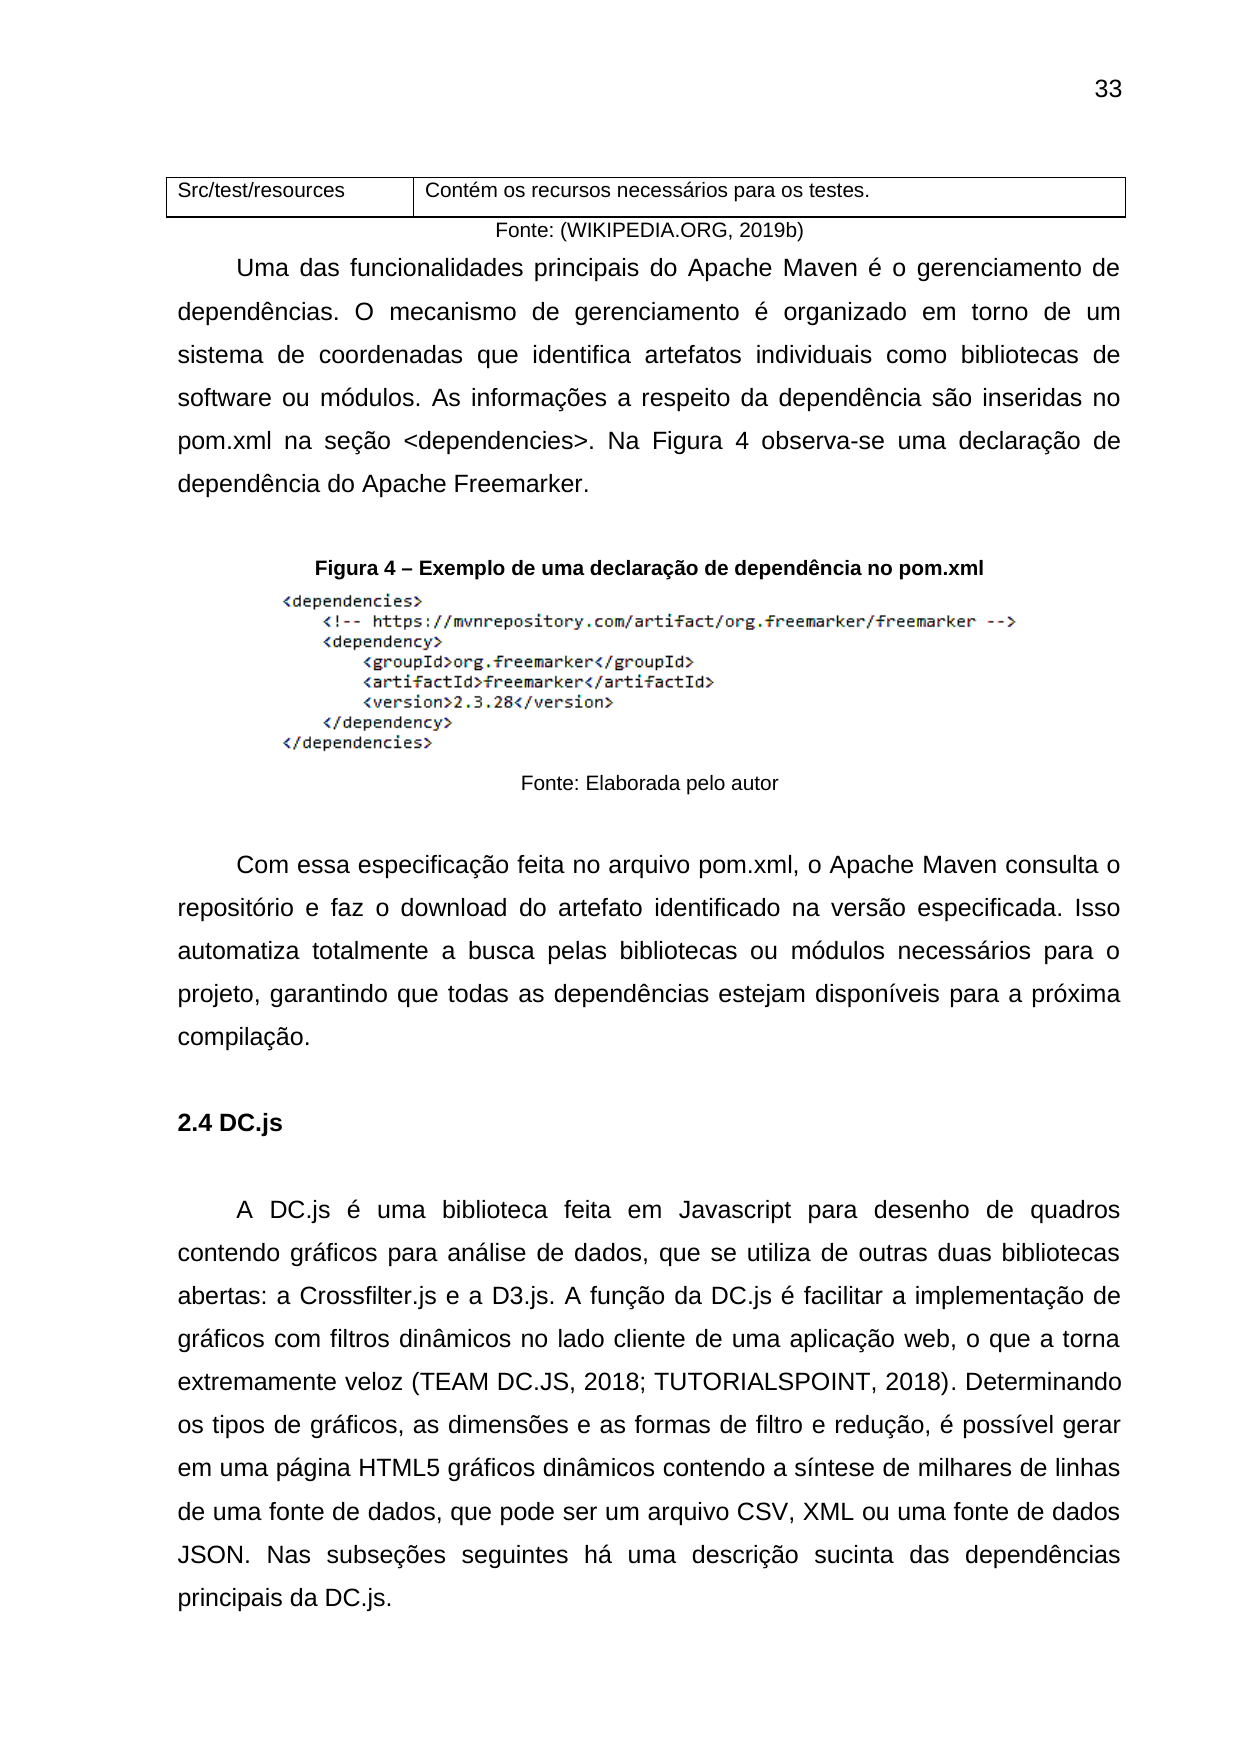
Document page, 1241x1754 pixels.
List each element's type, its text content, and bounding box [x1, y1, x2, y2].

picture [265, 591, 1034, 757]
text Figura 4 – Exemplo de uma declaração de dependência no pom.xml [177, 555, 1122, 579]
subtitle 2.4 DC.js [177, 1108, 1122, 1137]
text A DC.js é uma biblioteca feita em Javascript para desenho de quadros contendo gráficos para análise de dados, que se utiliza de outras duas bibliotecas abertas: a Crossfilter.js e a D3.js. A função da DC.js é facilitar a implementação de gráficos com filtros dinâmicos no lado cliente de uma aplicação web, o que a torna extremamente veloz (TEAM DC.JS, 2018; TUTORIALSPOINT, 2018). Determinando os tipos de gráficos, as dimensões e as formas de filtro e redução, é possível gerar em uma página HTML5 gráficos dinâmicos contendo a síntese de milhares de linhas de uma fonte de dados, que pode ser um arquivo CSV, XML ou uma fonte de dados JSON. Nas subseções seguintes há uma descrição sucinta das dependências principais da DC.js. [177, 1195, 1122, 1612]
text Fonte: Elaborada pelo autor [177, 771, 1122, 794]
text Fonte: (WIKIPEDIA.ORG, 2019b) [177, 218, 1122, 241]
text Uma das funcionalidades principais do Apache Maven é o gerenciamento de dependências. O mecanismo de gerenciamento é organizado em torno de um sistema de coordenadas que identifica artefatos individuais como bibliotecas de software ou módulos. As informações a respeito da dependência são inseridas no pom.xml na seção <dependencies>. Na Figura 4 observa-se uma declaração de dependência do Apache Freemarker. [177, 253, 1122, 498]
table_cell Contém os recursos necessários para os testes. [414, 178, 1125, 216]
text Com essa especificação feita no arquivo pom.xml, o Apache Maven consulta o repositório e faz o download do artefato identificado na versão especificada. Isso automatiza totalmente a busca pelas bibliotecas ou módulos necessários para o projeto, garantindo que todas as dependências estejam disponíveis para a próxima compilação. [177, 850, 1122, 1051]
table_cell Src/test/resources [167, 178, 413, 216]
